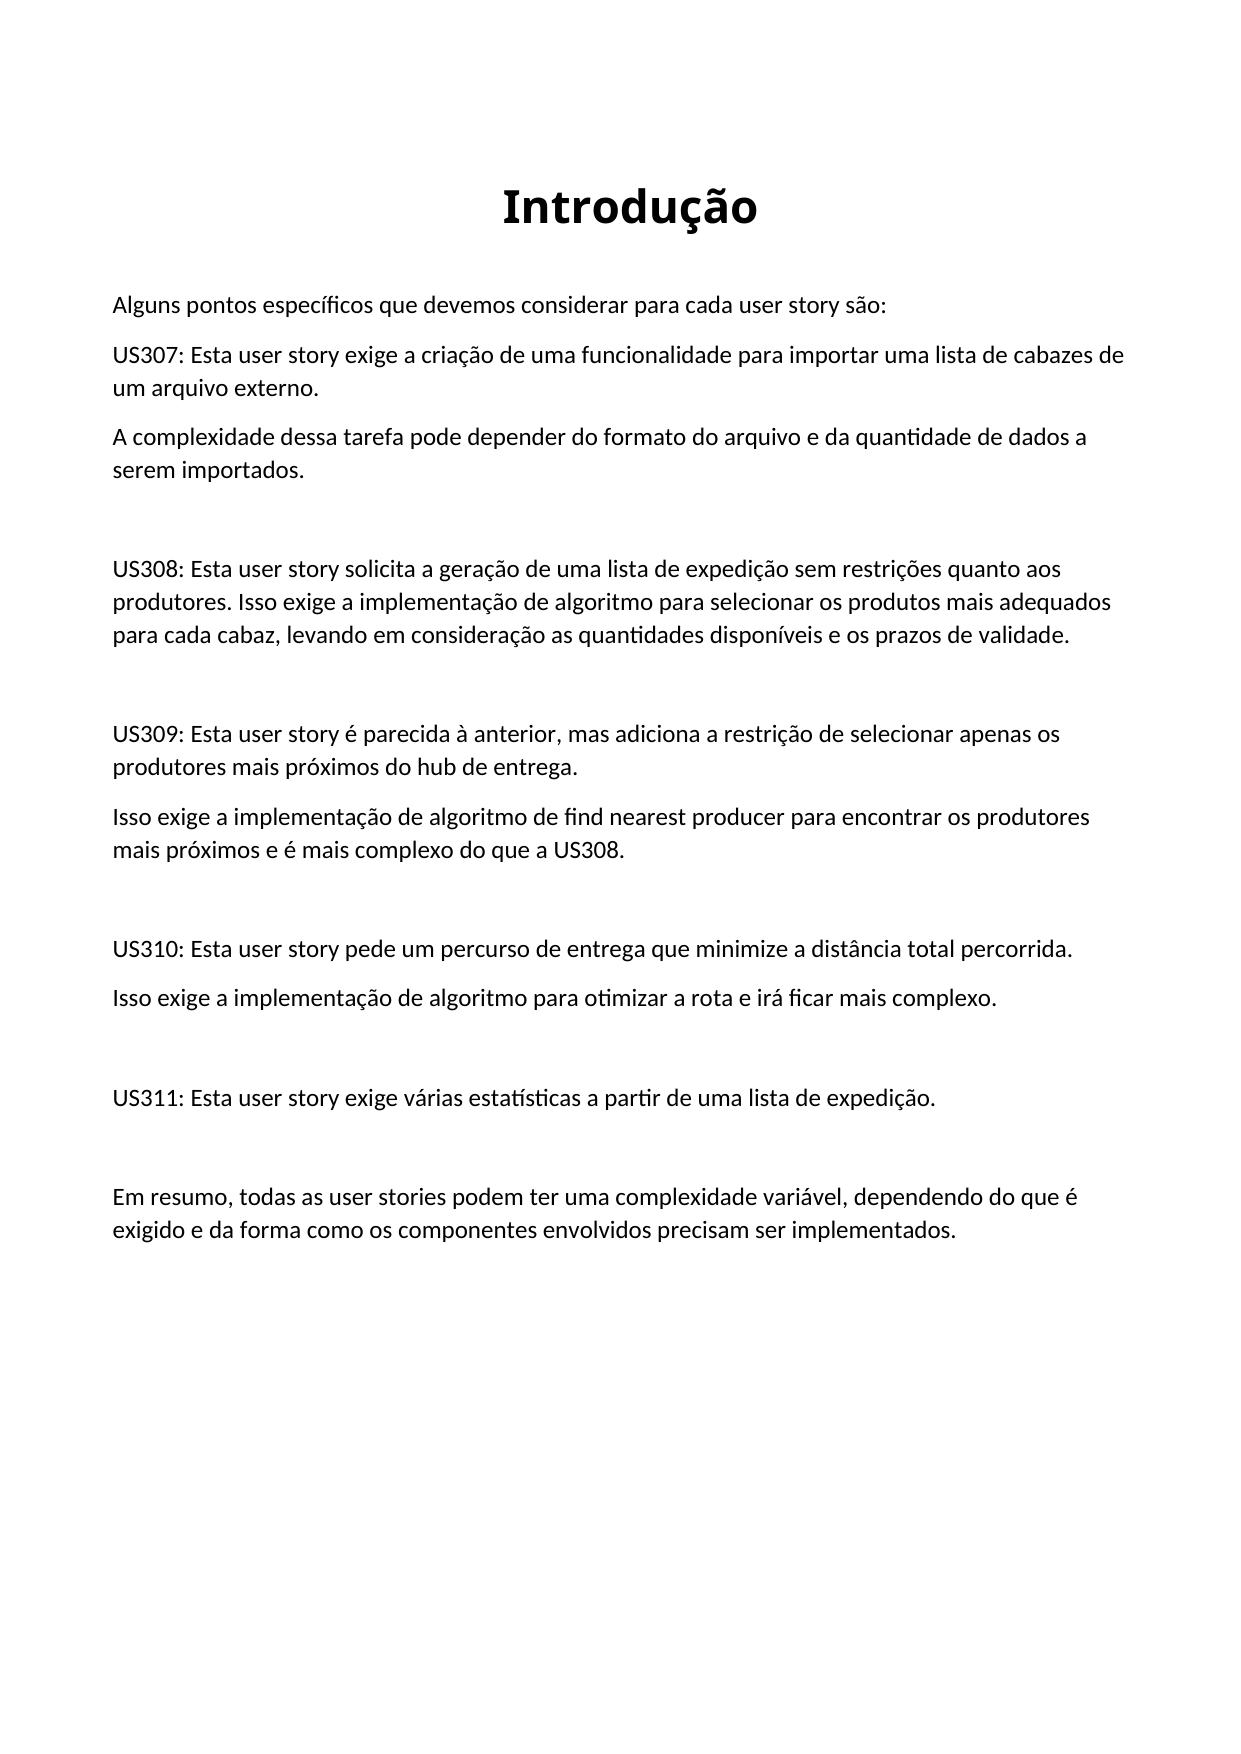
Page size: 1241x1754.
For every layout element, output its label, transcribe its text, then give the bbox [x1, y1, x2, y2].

subtitle Introdução [334, 175, 1128, 237]
text Isso exige a implementação de algoritmo de find nearest producer para encontrar os produtores mais próximos e é mais complexo do que a US308. [112, 801, 1128, 864]
text US307: Esta user story exige a criação de uma funcionalidade para importar uma lista de cabazes de um arquivo externo. [112, 339, 1128, 402]
text Em resumo, todas as user stories podem ter uma complexidade variável, dependendo do que é exigido e da forma como os componentes envolvidos precisam ser implementados. [112, 1181, 1128, 1244]
text Isso exige a implementação de algoritmo para otimizar a rota e irá ficar mais complexo. [112, 982, 1128, 1013]
text US310: Esta user story pede um percurso de entrega que minimize a distância total percorrida. [112, 933, 1128, 963]
text US309: Esta user story é parecida à anterior, mas adiciona a restrição de selecionar apenas os produtores mais próximos do hub de entrega. [112, 718, 1128, 782]
text US311: Esta user story exige várias estatísticas a partir de uma lista de expedição. [112, 1082, 1128, 1112]
text US308: Esta user story solicita a geração de uma lista de expedição sem restrições quanto aos produtores. Isso exige a implementação de algoritmo para selecionar os produtos mais adequados para cada cabaz, levando em consideração as quantidades disponíveis e os prazos de validade. [112, 553, 1128, 650]
text A complexidade dessa tarefa pode depender do formato do arquivo e da quantidade de dados a serem importados. [112, 421, 1128, 485]
text Alguns pontos específicos que devemos considerar para cada user story são: [112, 289, 1128, 320]
